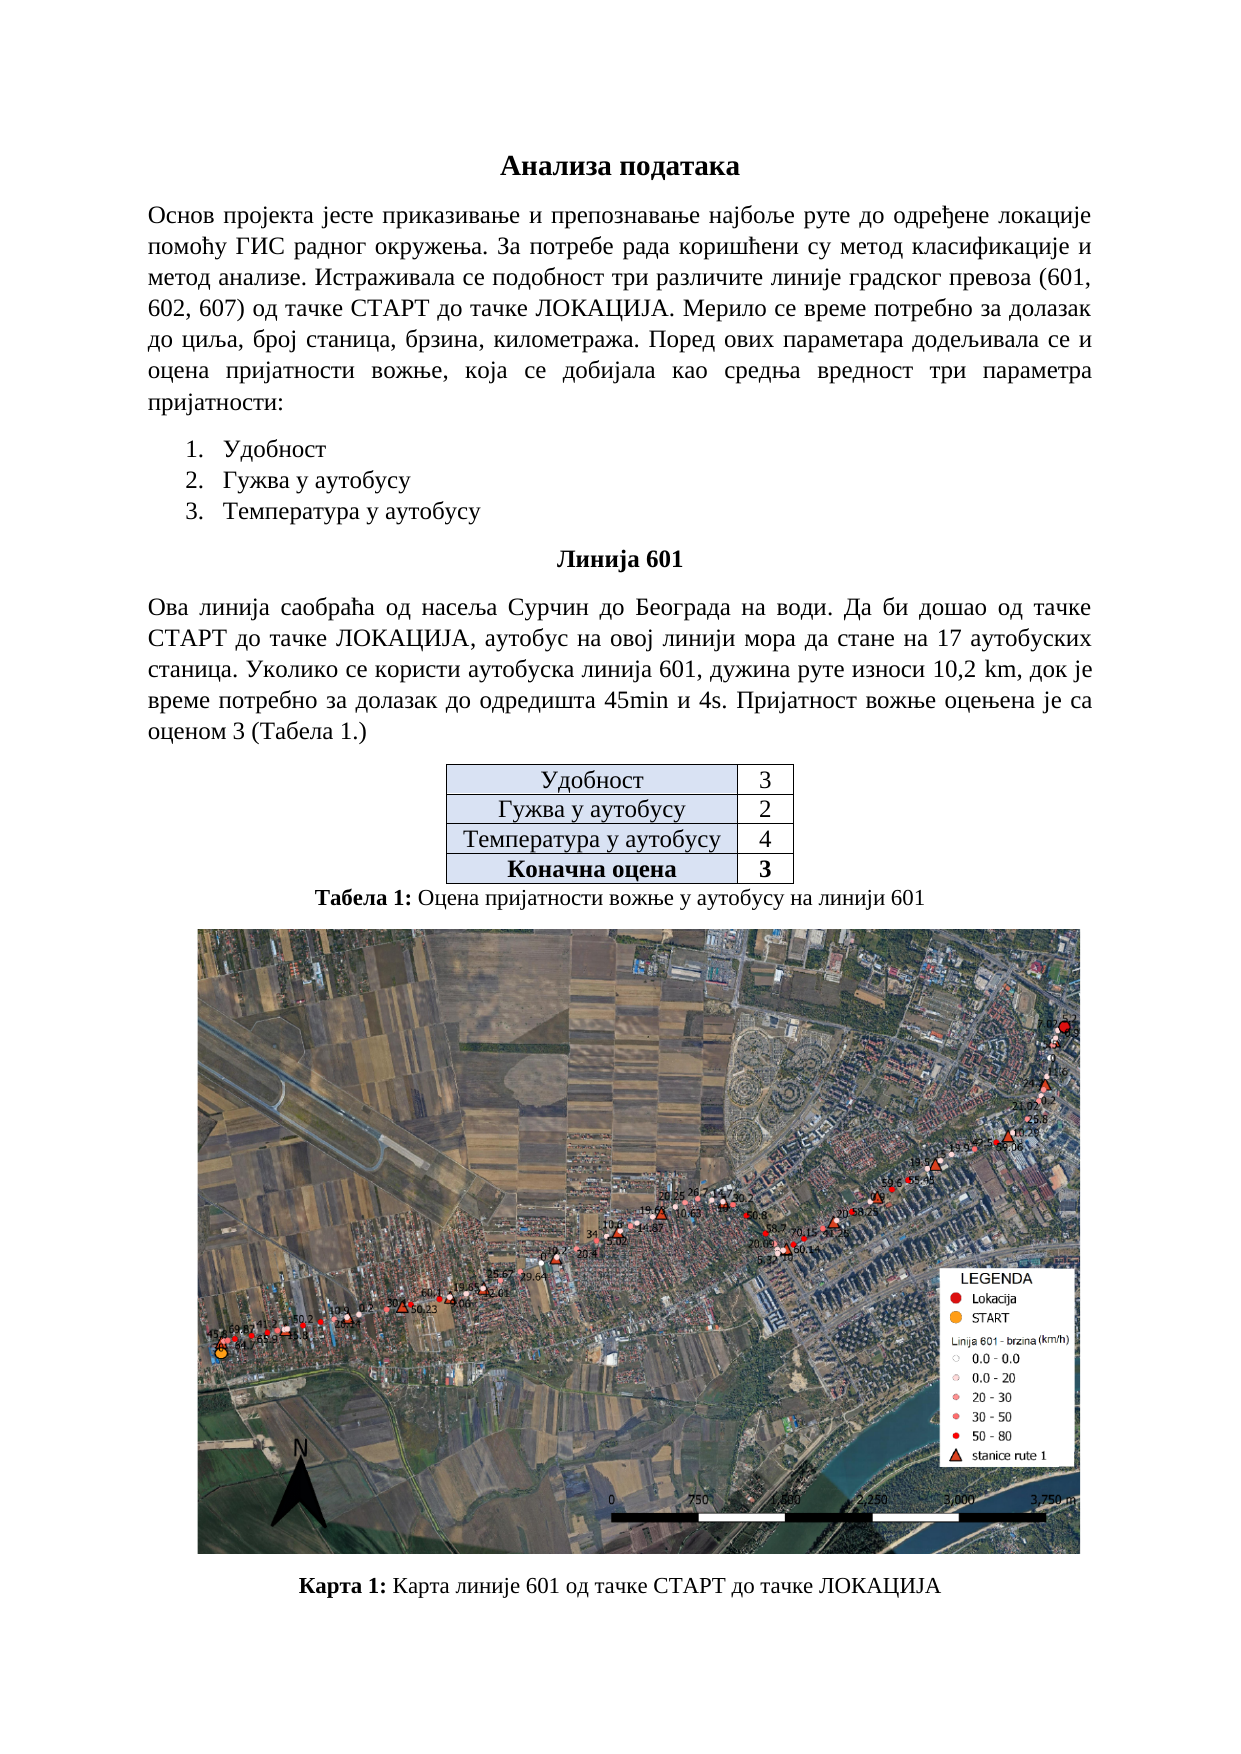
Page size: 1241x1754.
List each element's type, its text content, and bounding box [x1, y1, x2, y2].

list Температура у аутобусу [185, 496, 1093, 525]
table_cell 3 [738, 854, 793, 883]
text Линија 601 [148, 544, 1093, 573]
table_cell Температура у аутобусу [447, 824, 737, 853]
text Табела 1: Оцена пријатности вожње у аутобусу на линији 601 [148, 884, 1093, 910]
table_header Удобност [447, 765, 737, 793]
table_header 3 [738, 765, 793, 793]
list Удобност [185, 434, 1093, 463]
table_cell 4 [738, 824, 793, 853]
table_cell 2 [738, 795, 793, 823]
text Карта 1: Карта линије 601 од тачке СТАРТ до тачке ЛОКАЦИЈА [148, 1572, 1093, 1598]
list Гужва у аутобусу [185, 465, 1093, 494]
text Анализа података [148, 148, 1093, 181]
picture [197, 929, 1080, 1554]
text Основ пројекта јесте приказивање и препознавање најбоље руте до одређене локације помоћу ГИС радног окружења. За потребе рада коришћени су метод класификације и метод анализе. Истраживала се подобност три различите линије градског превоза (601, 602, 607) од тачке СТАРТ до тачке ЛОКАЦИЈА. Мерило се време потребно за долазак до циља, број станица, брзина, километража. Поред ових параметара додељивала се и оцена пријатности вожњe, која се добијала као средња вредност три параметра пријатности: [148, 200, 1093, 415]
table_cell Коначна оцена [447, 854, 737, 883]
text Ова линија саобраћа од насеља Сурчин до Београда на води. Да би дошао од тачке СТАРТ до тачке ЛОКАЦИЈА, аутобус на овој линији мора да стане на 17 аутобуских станица. Уколико се користи аутобуска линија 601, дужина руте износи 10,2 km, док је време потребно за долазак до одредишта 45min и 4s. Пријатност вожње оцењена је са оценом 3 (Табела 1.) [148, 592, 1093, 745]
table_cell Гужва у аутобусу [447, 795, 737, 823]
